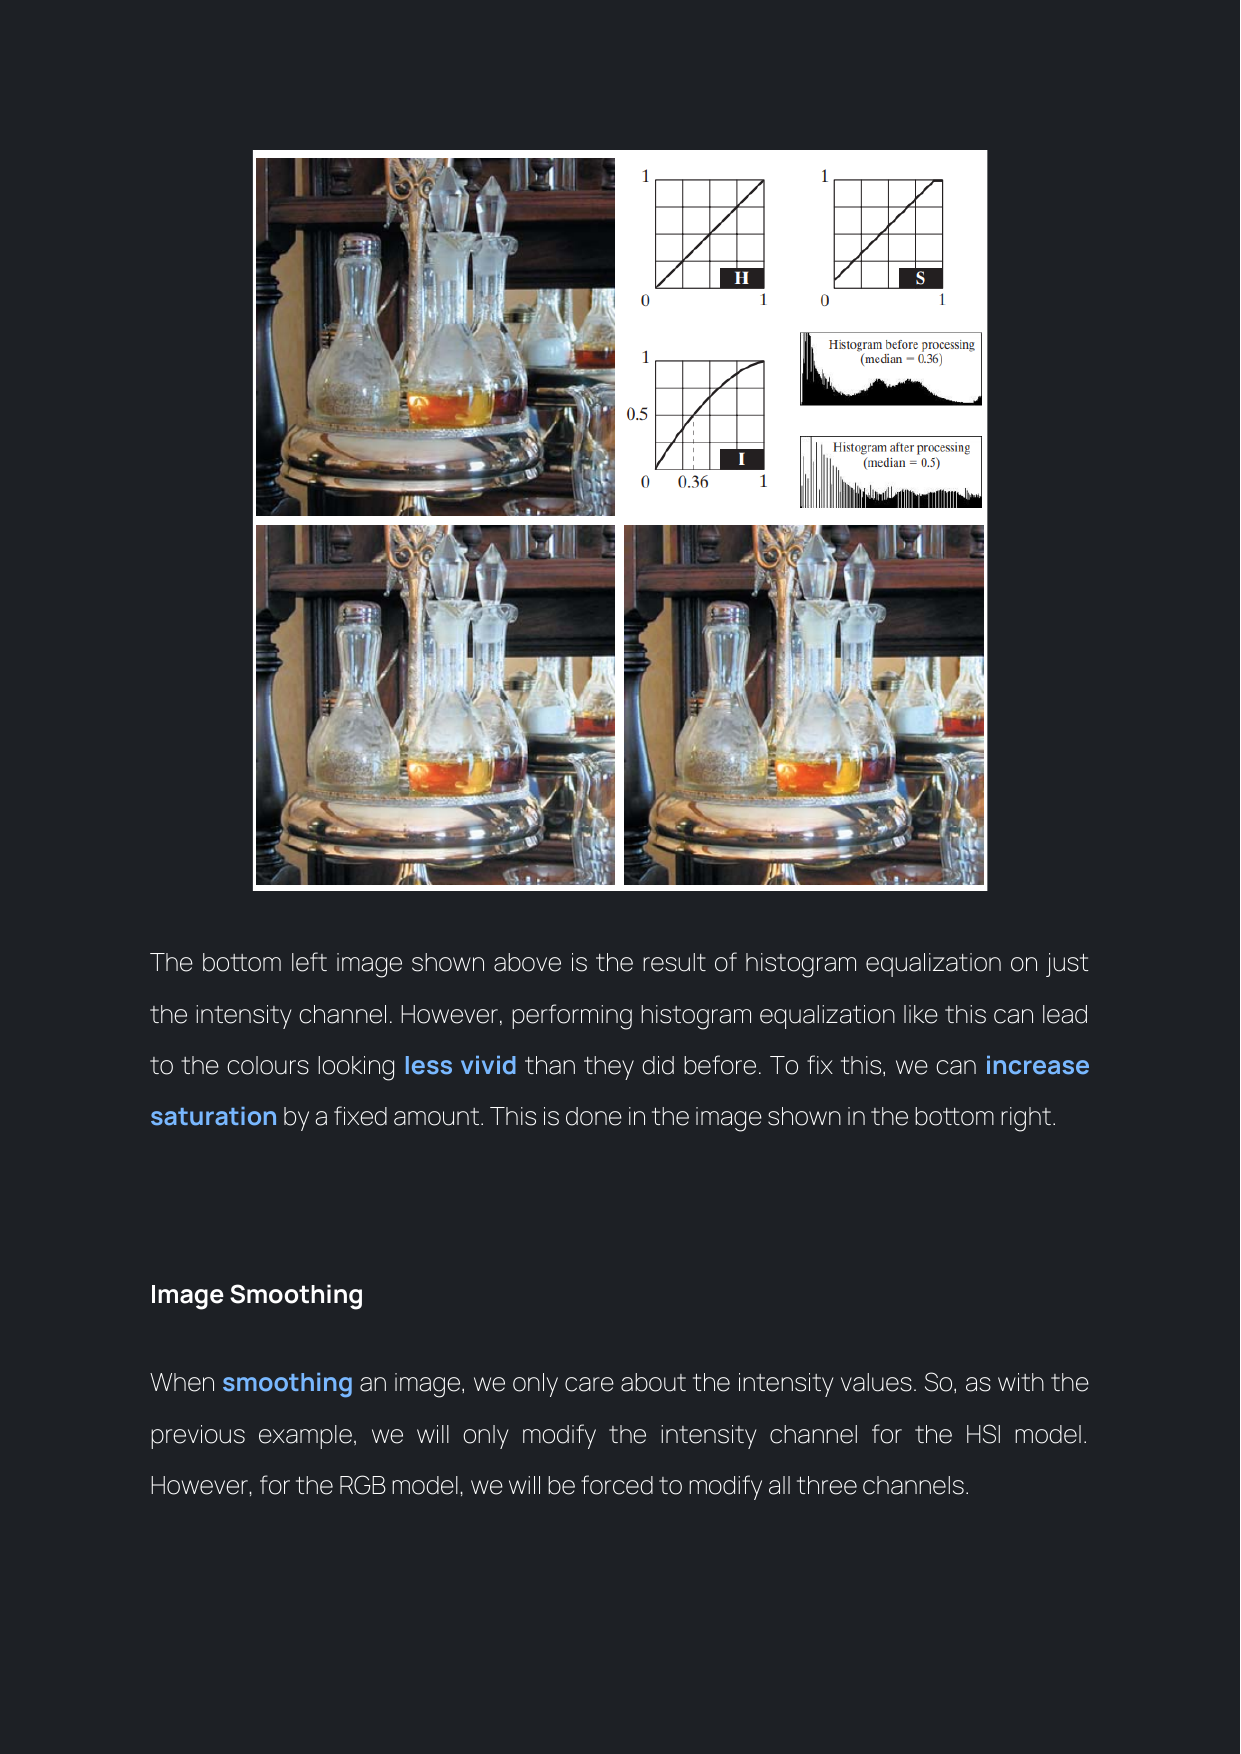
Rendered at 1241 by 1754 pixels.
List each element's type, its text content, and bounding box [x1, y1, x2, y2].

picture [252, 150, 988, 891]
text When smoothing an image, we only care about the intensity values. So, as with the previous example, we will only modify the intensity channel for the HSI model. However, for the RGB model, we will be forced to modify all three channels. [150, 1365, 1090, 1502]
text The bottom left image shown above is the result of histogram equalization on just the intensity channel. However, performing histogram equalization like this can lead to the colours looking less vivid than they did before. To fix this, we can increase saturation by a fixed amount. This is done in the image shown in the bottom right. [150, 945, 1090, 1133]
subtitle Image Smoothing [150, 1276, 1090, 1311]
